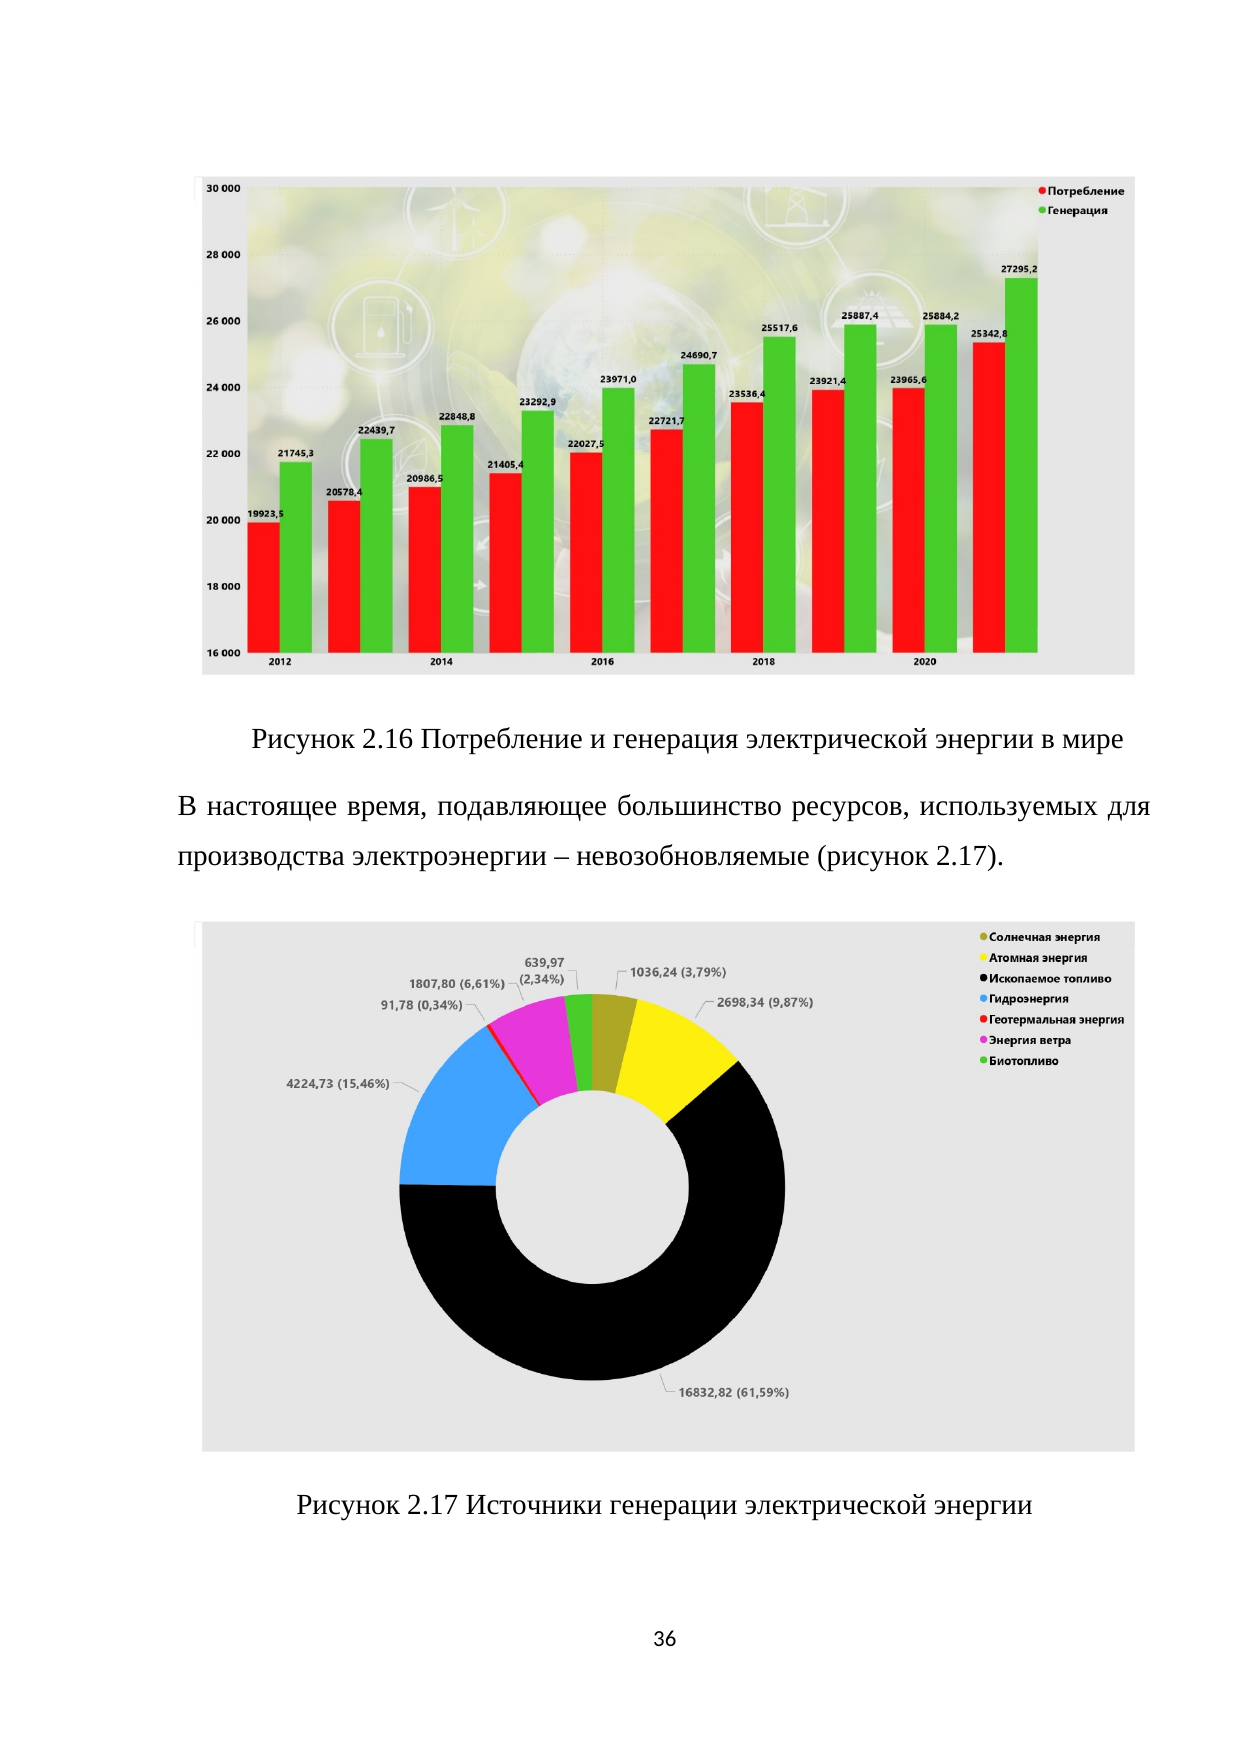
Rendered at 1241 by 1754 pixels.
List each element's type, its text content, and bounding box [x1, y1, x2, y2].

text В настоящее время, подавляющее большинство ресурсов, используемых для производства электроэнергии – невозобновляемые (рисунок 2.17). [177, 788, 1152, 872]
picture [177, 160, 1152, 691]
text Рисунок 2.16 Потребление и генерация электрической энергии в мире [177, 721, 1152, 754]
text Рисунок 2.17 Источники генерации электрической энергии [177, 1487, 1152, 1521]
picture [177, 905, 1152, 1469]
